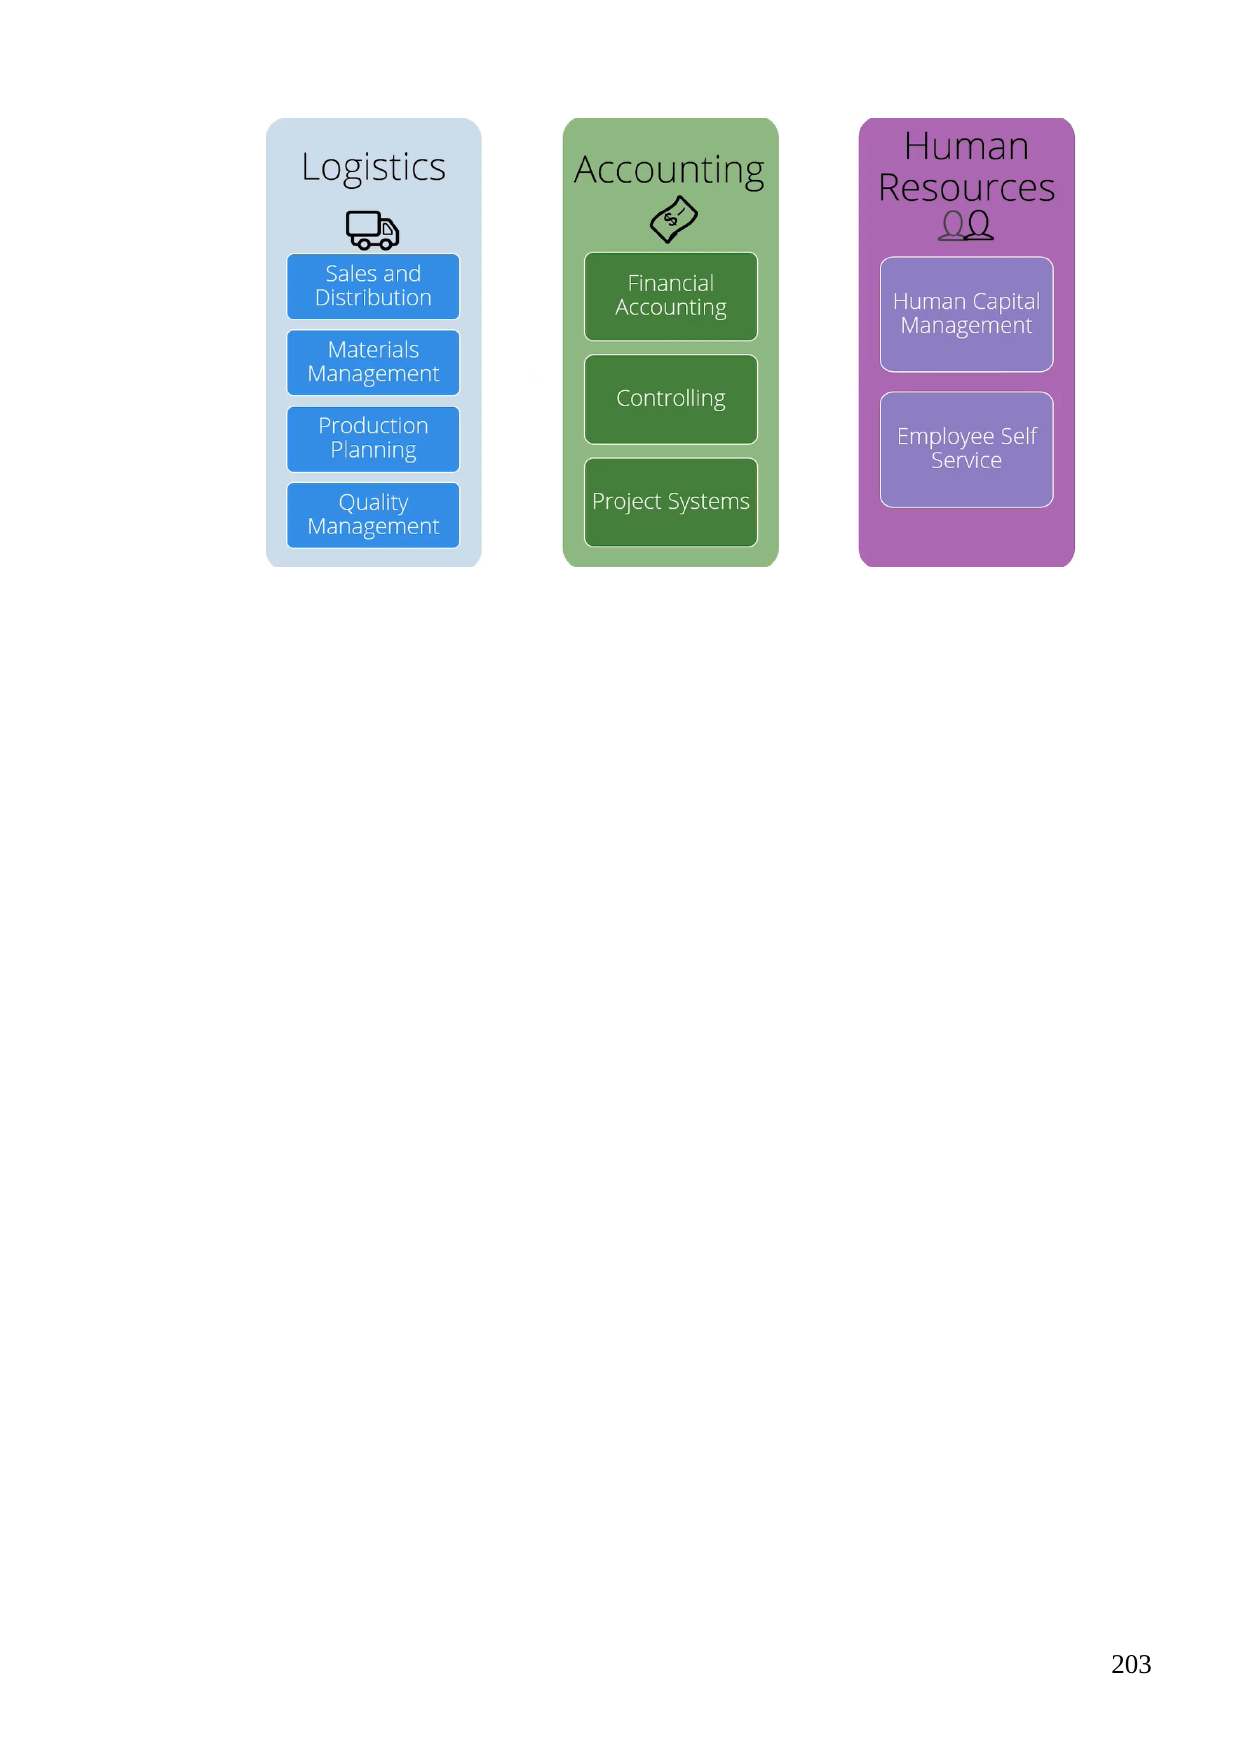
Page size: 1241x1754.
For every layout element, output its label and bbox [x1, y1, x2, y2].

picture [265, 118, 1077, 567]
